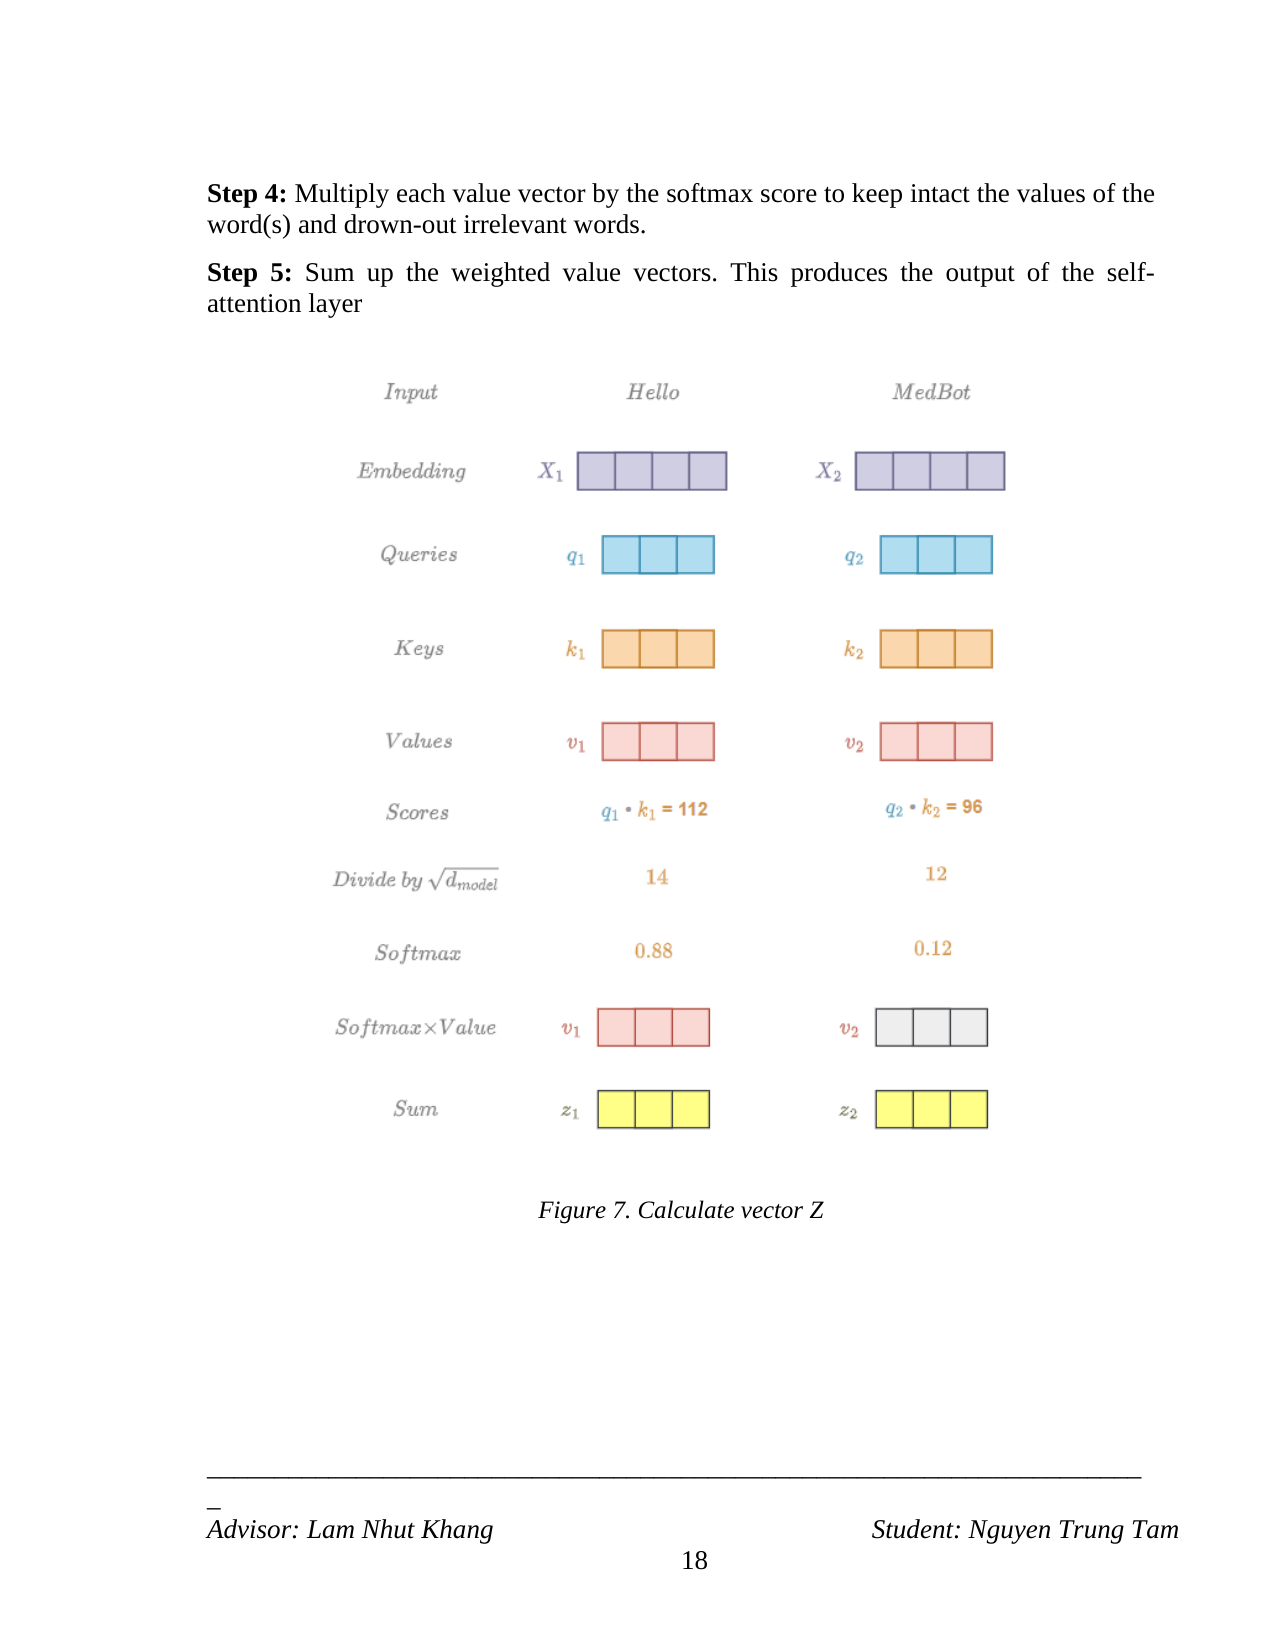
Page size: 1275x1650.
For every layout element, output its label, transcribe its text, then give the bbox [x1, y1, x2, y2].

text Step 5: Sum up the weighted value vectors. This produces the output of the self-attention layer [207, 256, 1157, 318]
text Step 4: Multiply each value vector by the softmax score to keep intact the values of the word(s) and drown-out irrelevant words. [207, 177, 1157, 239]
picture [206, 335, 1160, 1179]
text Figure . Calculate vector Z [207, 1195, 1157, 1224]
